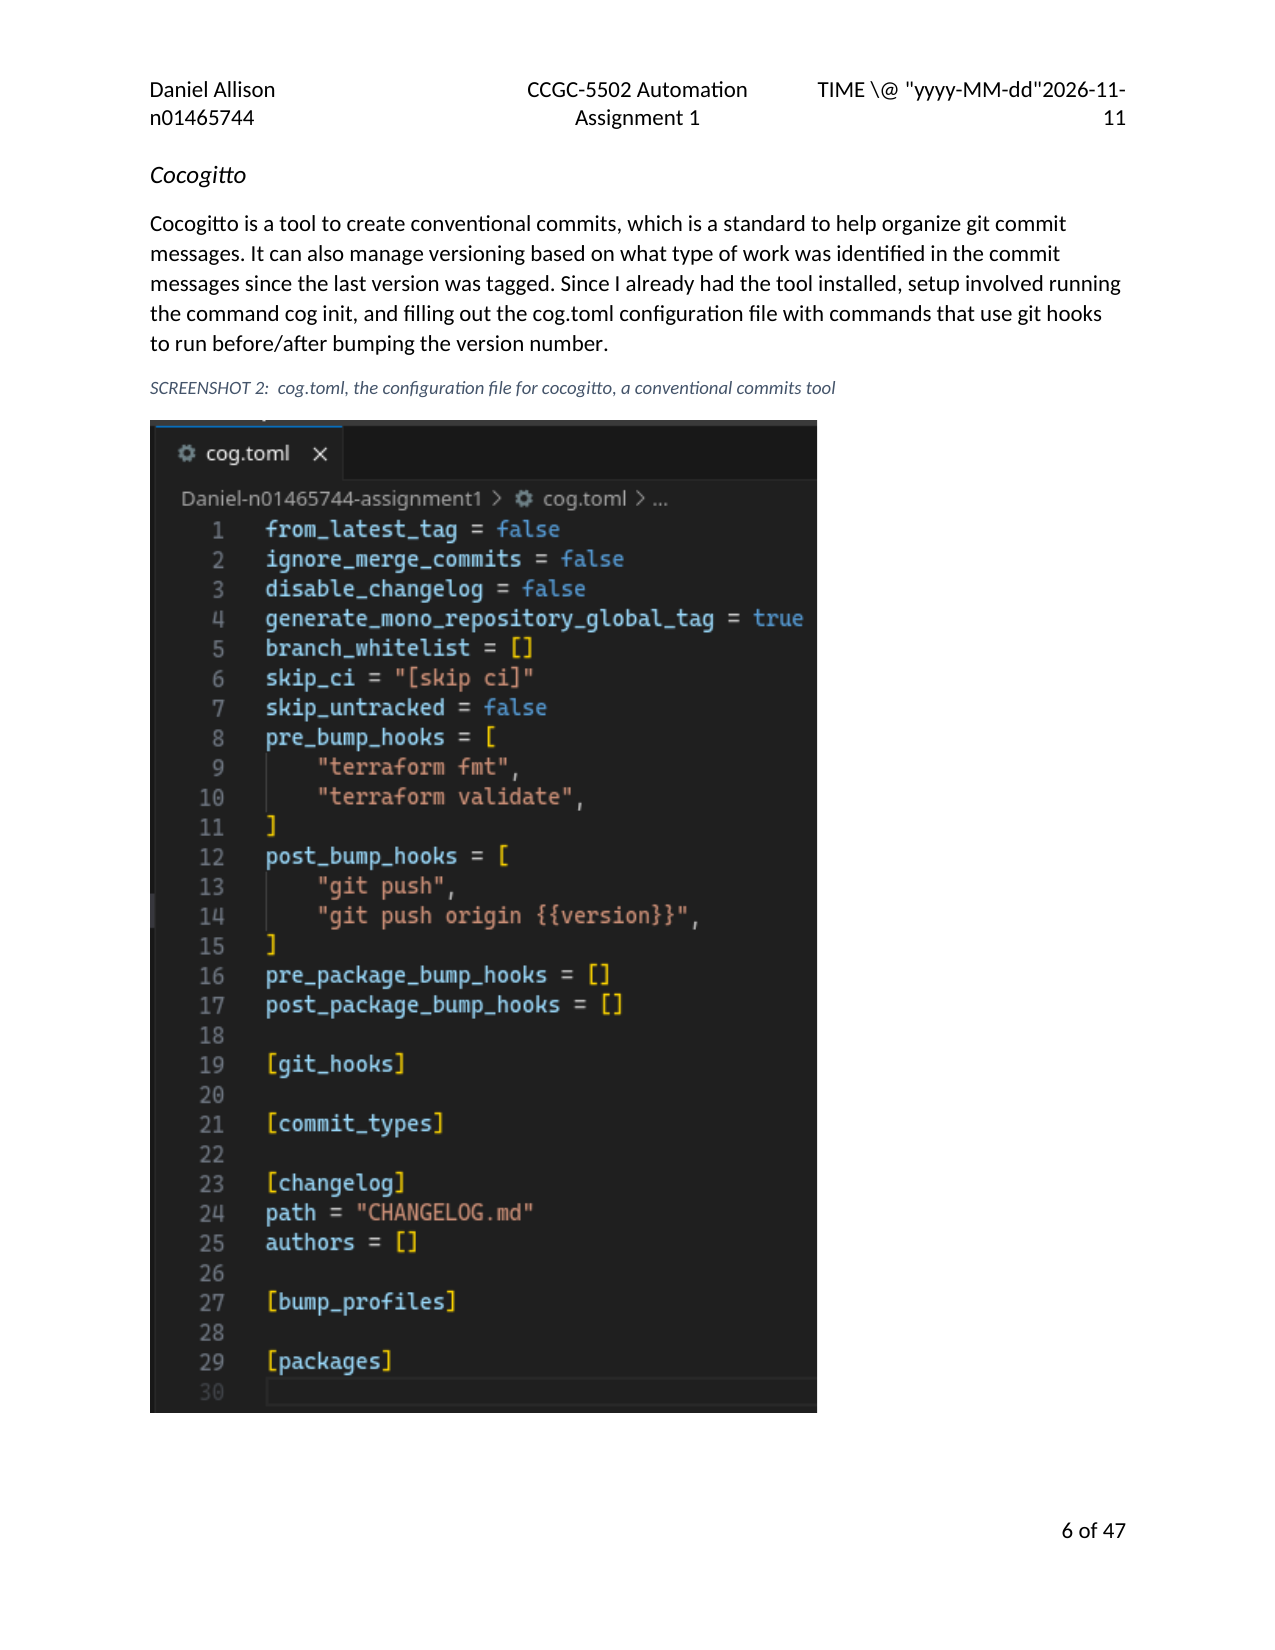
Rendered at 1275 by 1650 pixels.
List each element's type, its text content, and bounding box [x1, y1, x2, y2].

text Cocogitto is a tool to create conventional commits, which is a standard to help organize git commit messages. It can also manage versioning based on what type of work was identified in the commit messages since the last version was tagged. Since I already had the tool installed, setup involved running the command cog init, and filling out the cog.toml configuration file with commands that use git hooks to run before/after bumping the version number. [150, 209, 1125, 357]
picture [150, 420, 818, 1413]
text SCREENSHOT 2: cog.toml, the configuration file for cocogitto, a conventional commits tool [150, 376, 1125, 399]
subtitle Cocogitto [150, 159, 1125, 189]
